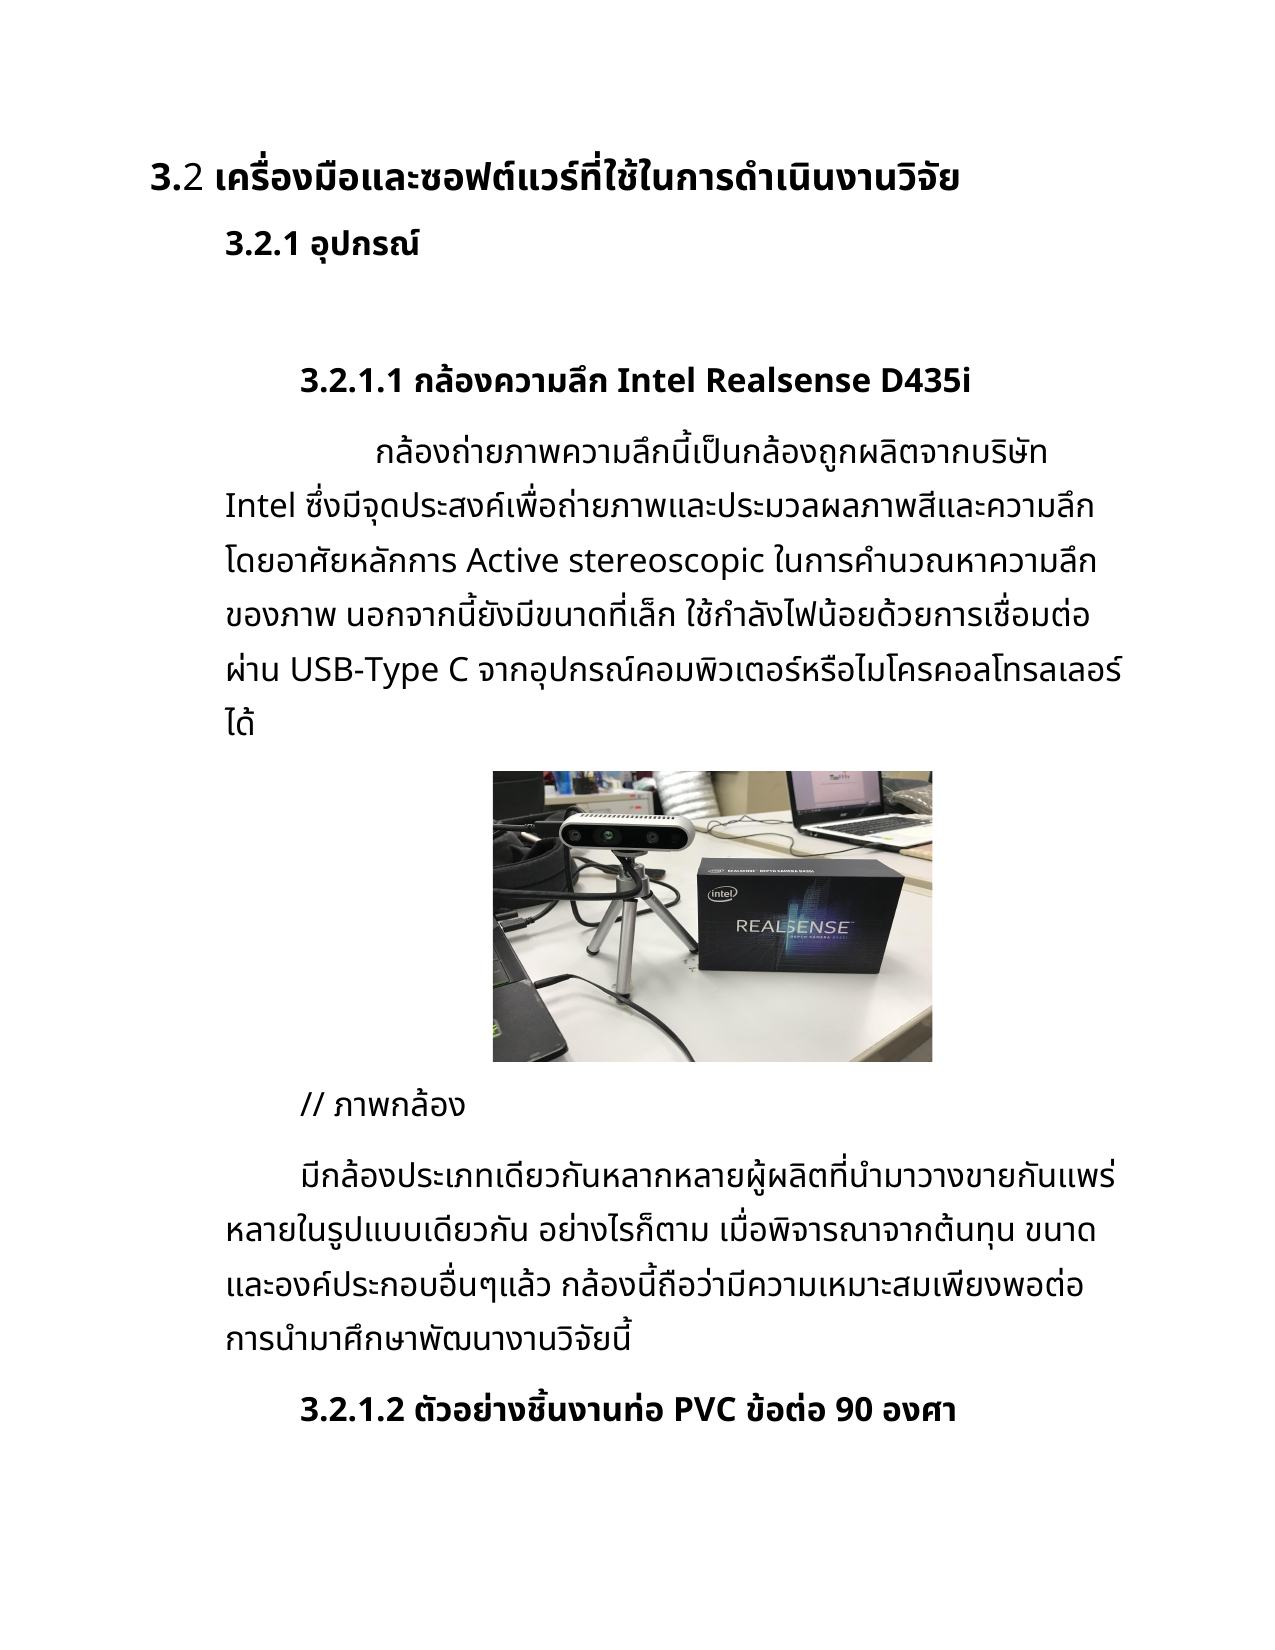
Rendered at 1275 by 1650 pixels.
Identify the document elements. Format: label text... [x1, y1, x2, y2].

text 3.2.1.1 กล้องความลึก Intel Realsense D435i [225, 356, 1125, 407]
text มีกล้องประเภทเดียวกันหลากหลายผู้ผลิตที่นำมาวางขายกันแพร่หลายในรูปแบบเดียวกัน อย่างไรก็ตาม เมื่อพิจารณาจากต้นทุน ขนาด และองค์ประกอบอื่นๆแล้ว กล้องนี้ถือว่ามีความเหมาะสมเพียงพอต่อการนำมาศึกษาพัฒนางานวิจัยนี้ [225, 1152, 1125, 1365]
text // ภาพกล้อง [225, 1081, 1125, 1131]
picture [492, 771, 933, 1062]
text 3.2.1.2 ตัวอย่างชิ้นงานท่อ PVC ข้อต่อ 90 องศา [225, 1386, 1125, 1437]
text กล้องถ่ายภาพความลึกนี้เป็นกล้องถูกผลิตจากบริษัท Intel ซึ่งมีจุดประสงค์เพื่อถ่ายภาพและประมวลผลภาพสีและความลึก โดยอาศัยหลักการ Active stereoscopic ในการคำนวณหาความลึกของภาพ นอกจากนี้ยังมีขนาดที่เล็ก ใช้กำลังไฟน้อยด้วยการเชื่อมต่อผ่าน USB-Type C จากอุปกรณ์คอมพิวเตอร์หรือไมโครคอลโทรลเลอร์ได้ [225, 428, 1125, 751]
subtitle 3.2 เครื่องมือและซอฟต์แวร์ที่ใช้ในการดำเนินงานวิจัย [150, 150, 1125, 207]
text 3.2.1 อุปกรณ์ [150, 219, 1125, 270]
